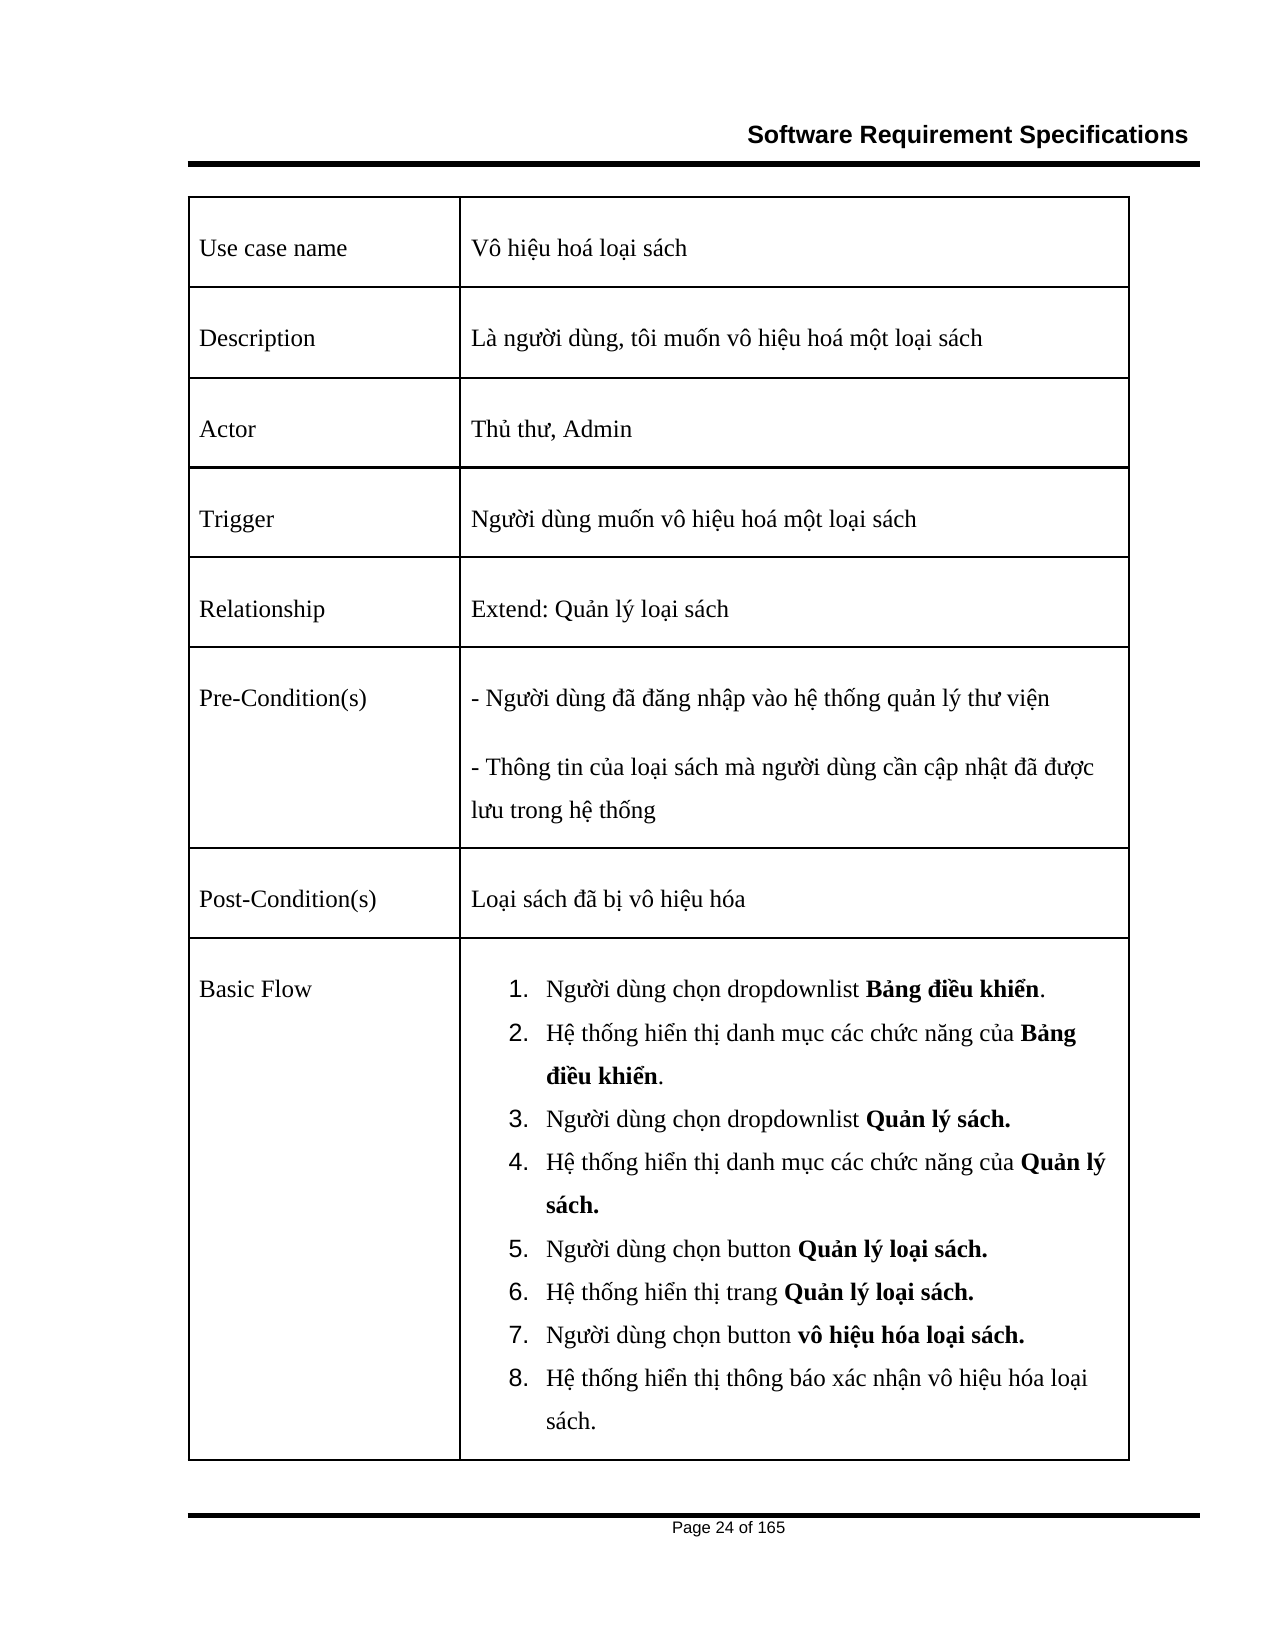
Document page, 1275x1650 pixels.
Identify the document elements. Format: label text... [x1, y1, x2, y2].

table_cell Người dùng muốn vô hiệu hoá một loại sách [461, 469, 1128, 556]
table_header Vô hiệu hoá loại sách [461, 198, 1128, 286]
table_cell Relationship [190, 558, 459, 646]
table_header Use case name [190, 198, 459, 286]
table_cell Pre-Condition(s) [190, 648, 459, 847]
table_cell Actor [190, 379, 459, 466]
table_cell Là người dùng, tôi muốn vô hiệu hoá một loại sách [461, 288, 1128, 377]
table_cell Post-Condition(s) [190, 849, 459, 937]
table_cell Loại sách đã bị vô hiệu hóa [461, 849, 1128, 937]
table_cell - Người dùng đã đăng nhập vào hệ thống quản lý thư viện - Thông tin của loại sách mà người dùng cần cập nhật đã được lưu trong hệ thống [461, 648, 1128, 847]
table_cell Thủ thư, Admin [461, 379, 1128, 466]
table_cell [461, 939, 1128, 1459]
table_cell Description [190, 288, 459, 377]
table_cell Extend: Quản lý loại sách [461, 558, 1128, 646]
table_cell Trigger [190, 469, 459, 556]
table_cell Basic Flow [190, 939, 459, 1459]
